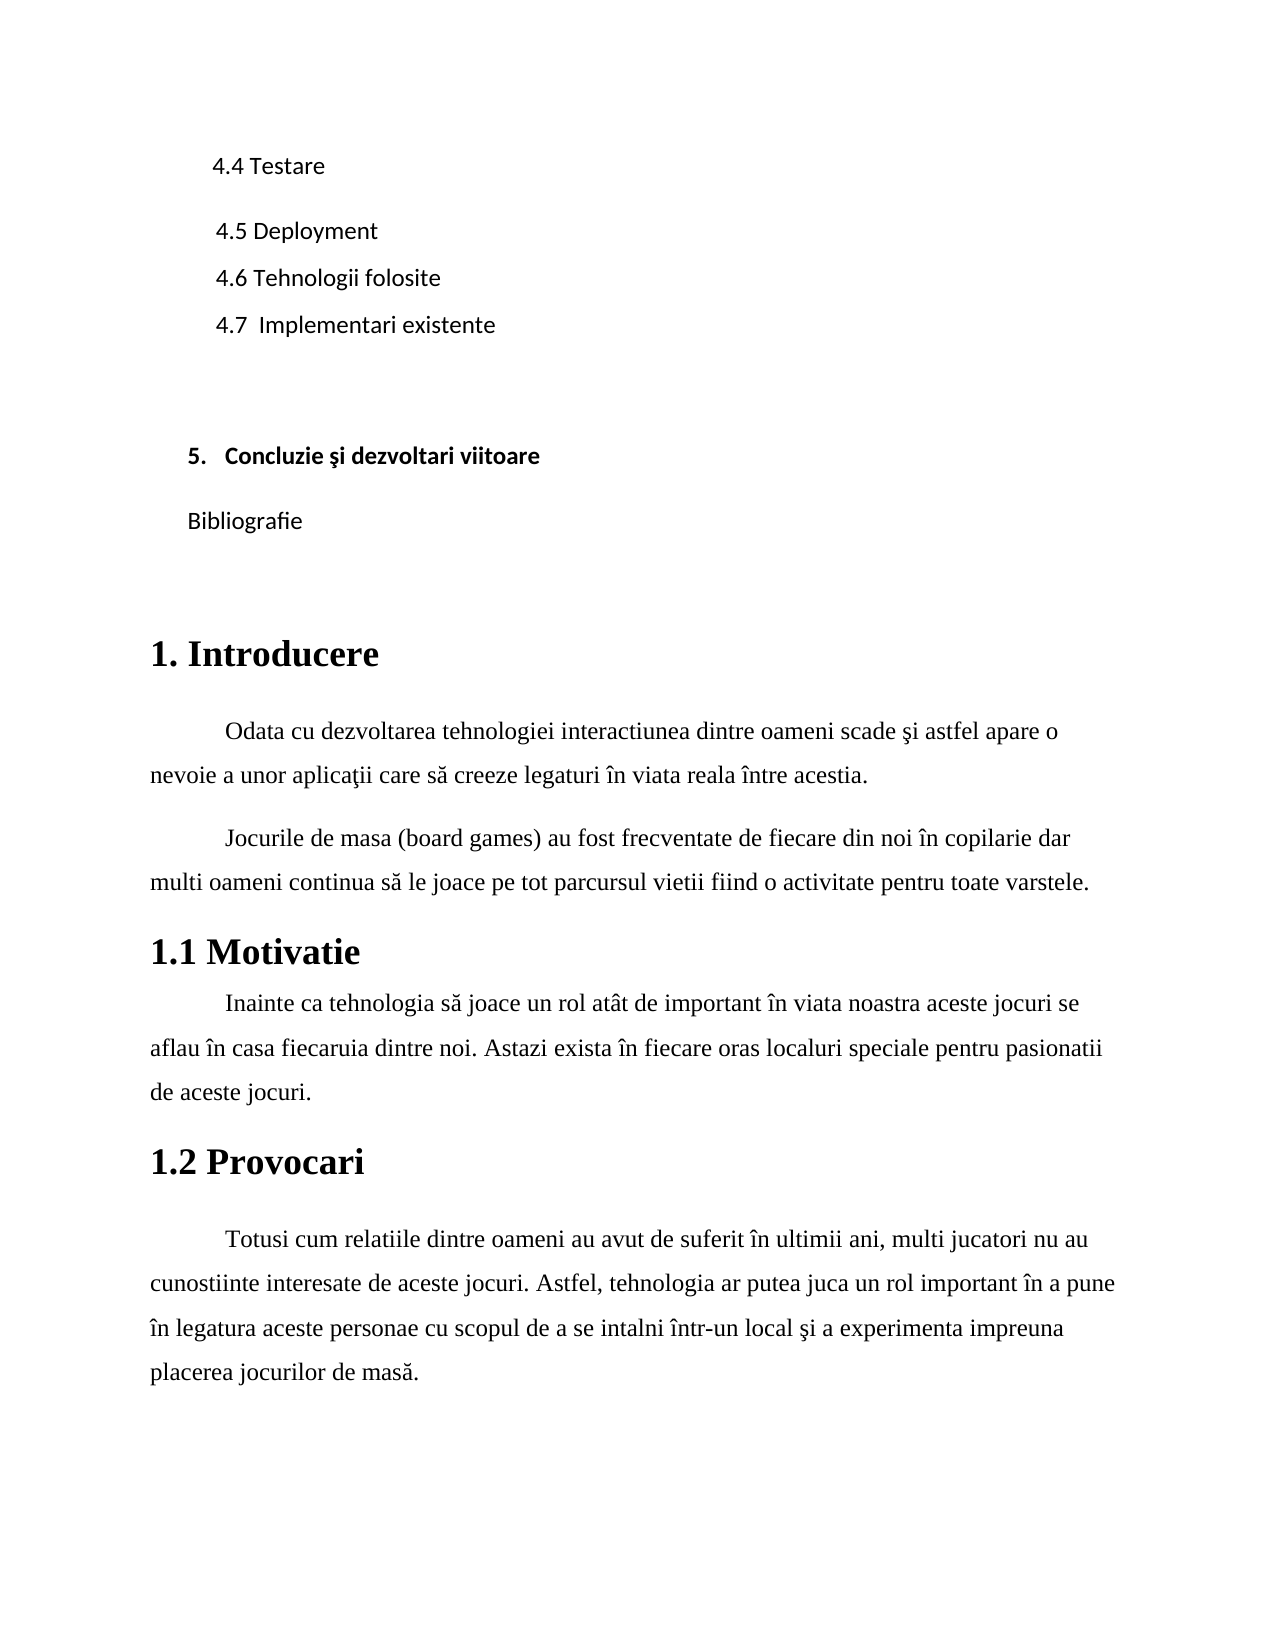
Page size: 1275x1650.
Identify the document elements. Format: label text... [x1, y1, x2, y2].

list 1. Introducere [150, 631, 1125, 674]
text Totusi cum relatiile dintre oameni au avut de suferit în ultimii ani, multi jucatori nu au cunostiinte interesate de aceste jocuri. Astfel, tehnologia ar putea juca un rol important în a pune în legatura aceste personae cu scopul de a se intalni într-un local şi a experimenta impreuna placerea jocurilor de masă. [150, 1224, 1125, 1386]
text Odata cu dezvoltarea tehnologiei interactiunea dintre oameni scade şi astfel apare o nevoie a unor aplicaţii care să creeze legaturi în viata reala între acestia. [150, 716, 1125, 789]
text 1.2 Provocari [150, 1139, 1125, 1183]
text Jocurile de masa (board games) au fost frecventate de fiecare din noi în copilarie dar multi oameni continua să le joace pe tot parcursul vietii fiind o activitate pentru toate varstele. [150, 823, 1125, 896]
text 1.1 Motivatie Inainte ca tehnologia să joace un rol atât de important în viata noastra aceste jocuri se aflau în casa fiecaruia dintre noi. Astazi exista în fiecare oras localuri speciale pentru pasionatii de aceste jocuri. [150, 929, 1125, 1106]
